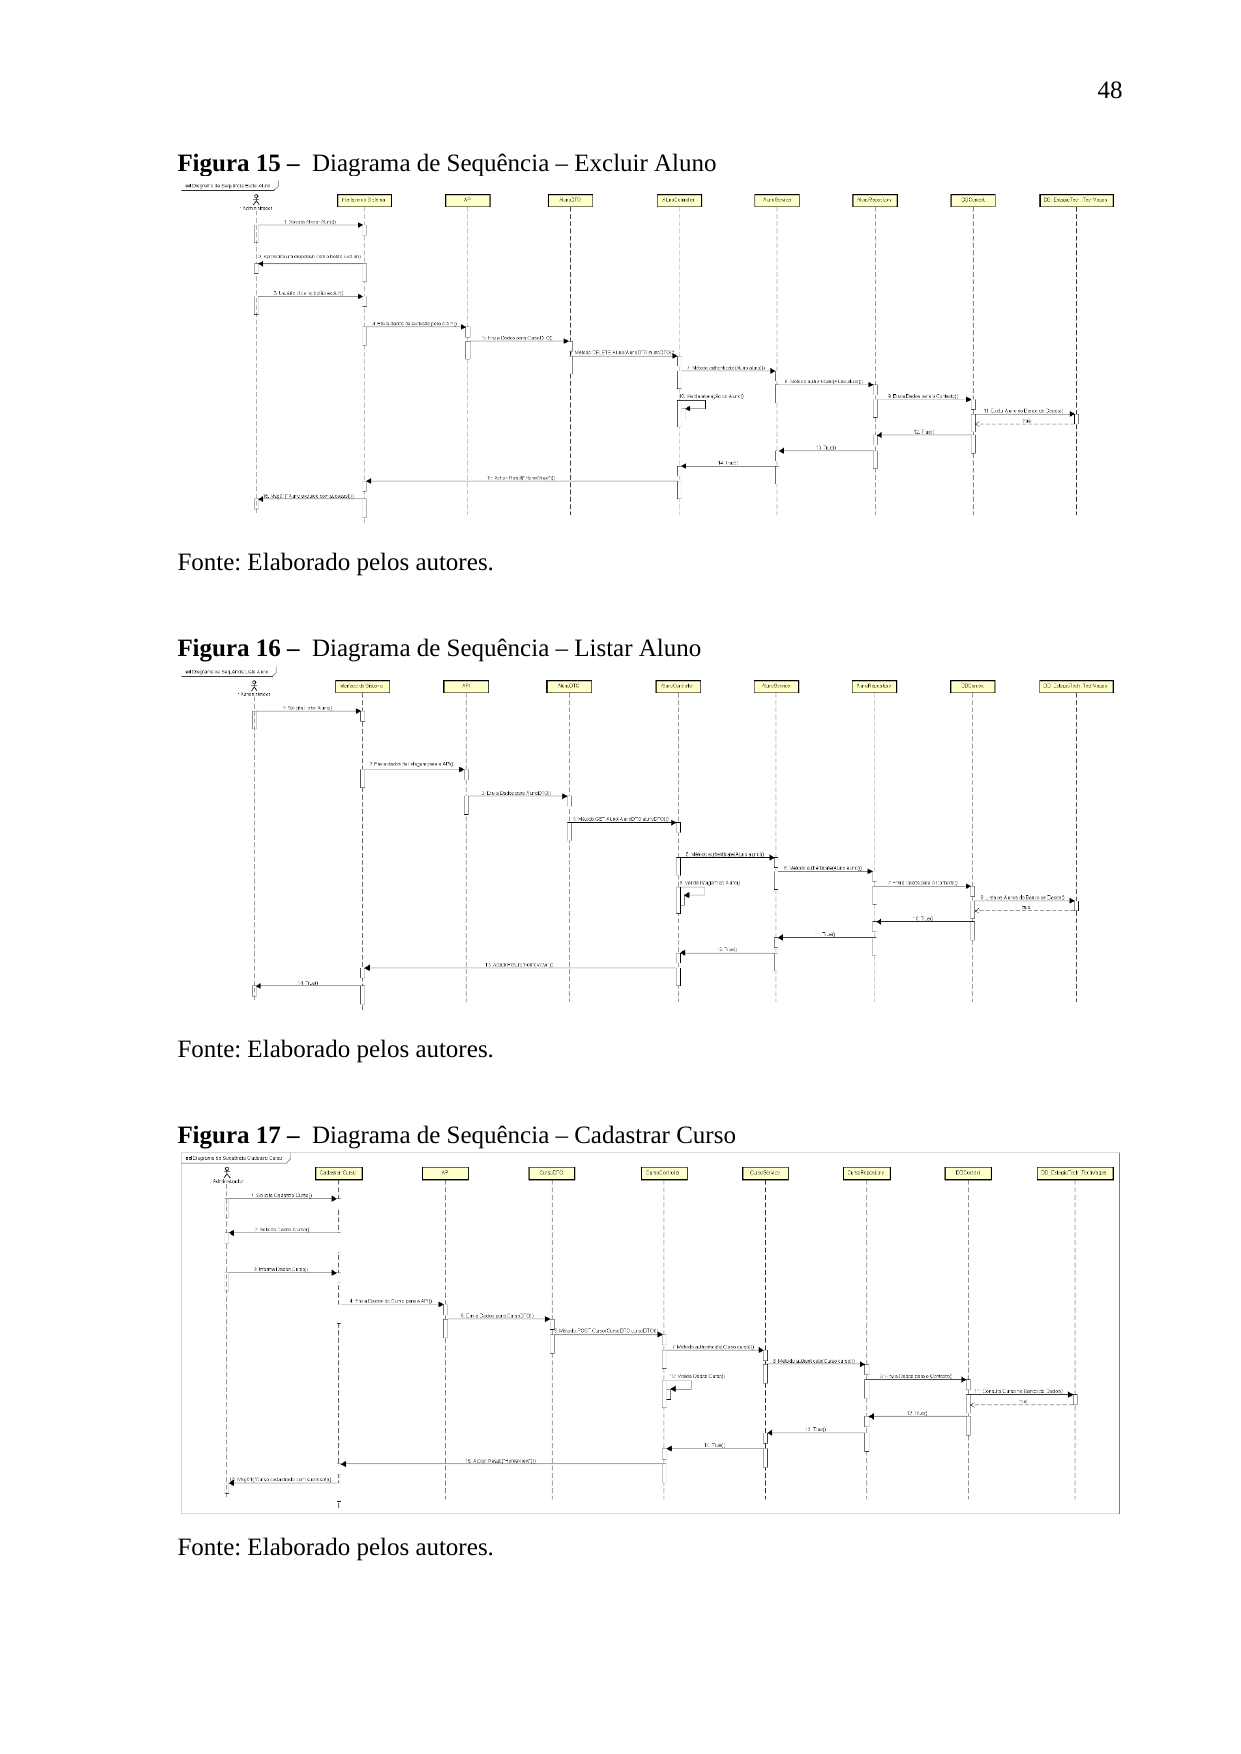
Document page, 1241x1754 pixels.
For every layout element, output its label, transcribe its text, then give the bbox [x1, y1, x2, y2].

text Figura 15 – Diagrama de Sequência – Excluir Aluno [177, 148, 1122, 176]
text Figura 16 – Diagrama de Sequência – Listar Aluno [177, 633, 1122, 662]
text Figura 17 – Diagrama de Sequência – Cadastrar Curso [177, 1120, 1122, 1149]
text Fonte: Elaborado pelos autores. [177, 547, 1122, 576]
picture [177, 1149, 1123, 1518]
picture [177, 662, 1123, 1020]
text Fonte: Elaborado pelos autores. [177, 1034, 1122, 1063]
picture [177, 176, 1123, 533]
text Fonte: Elaborado pelos autores. [177, 1532, 1122, 1561]
